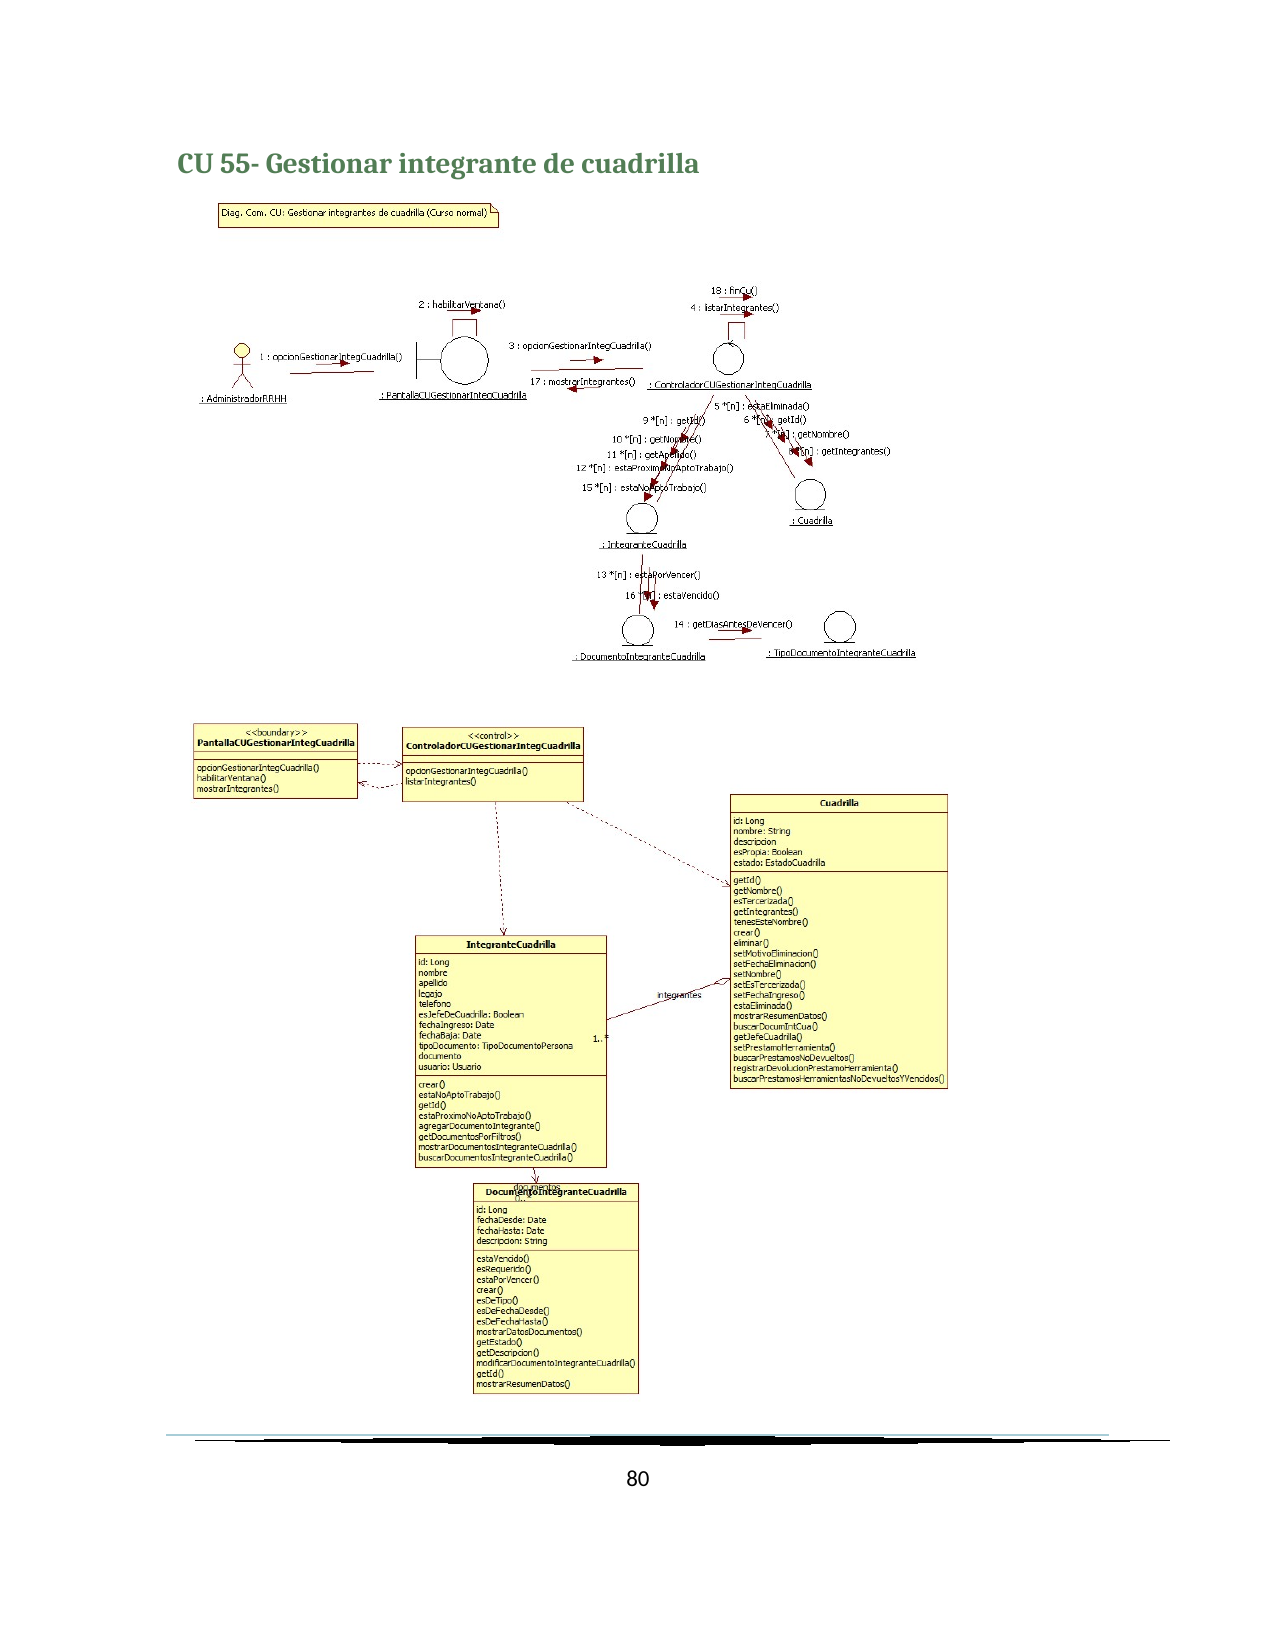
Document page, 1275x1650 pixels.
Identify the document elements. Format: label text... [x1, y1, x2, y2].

picture [177, 708, 964, 1410]
subtitle CU 55- Gestionar integrante de cuadrilla [177, 148, 1098, 181]
picture [177, 186, 936, 683]
